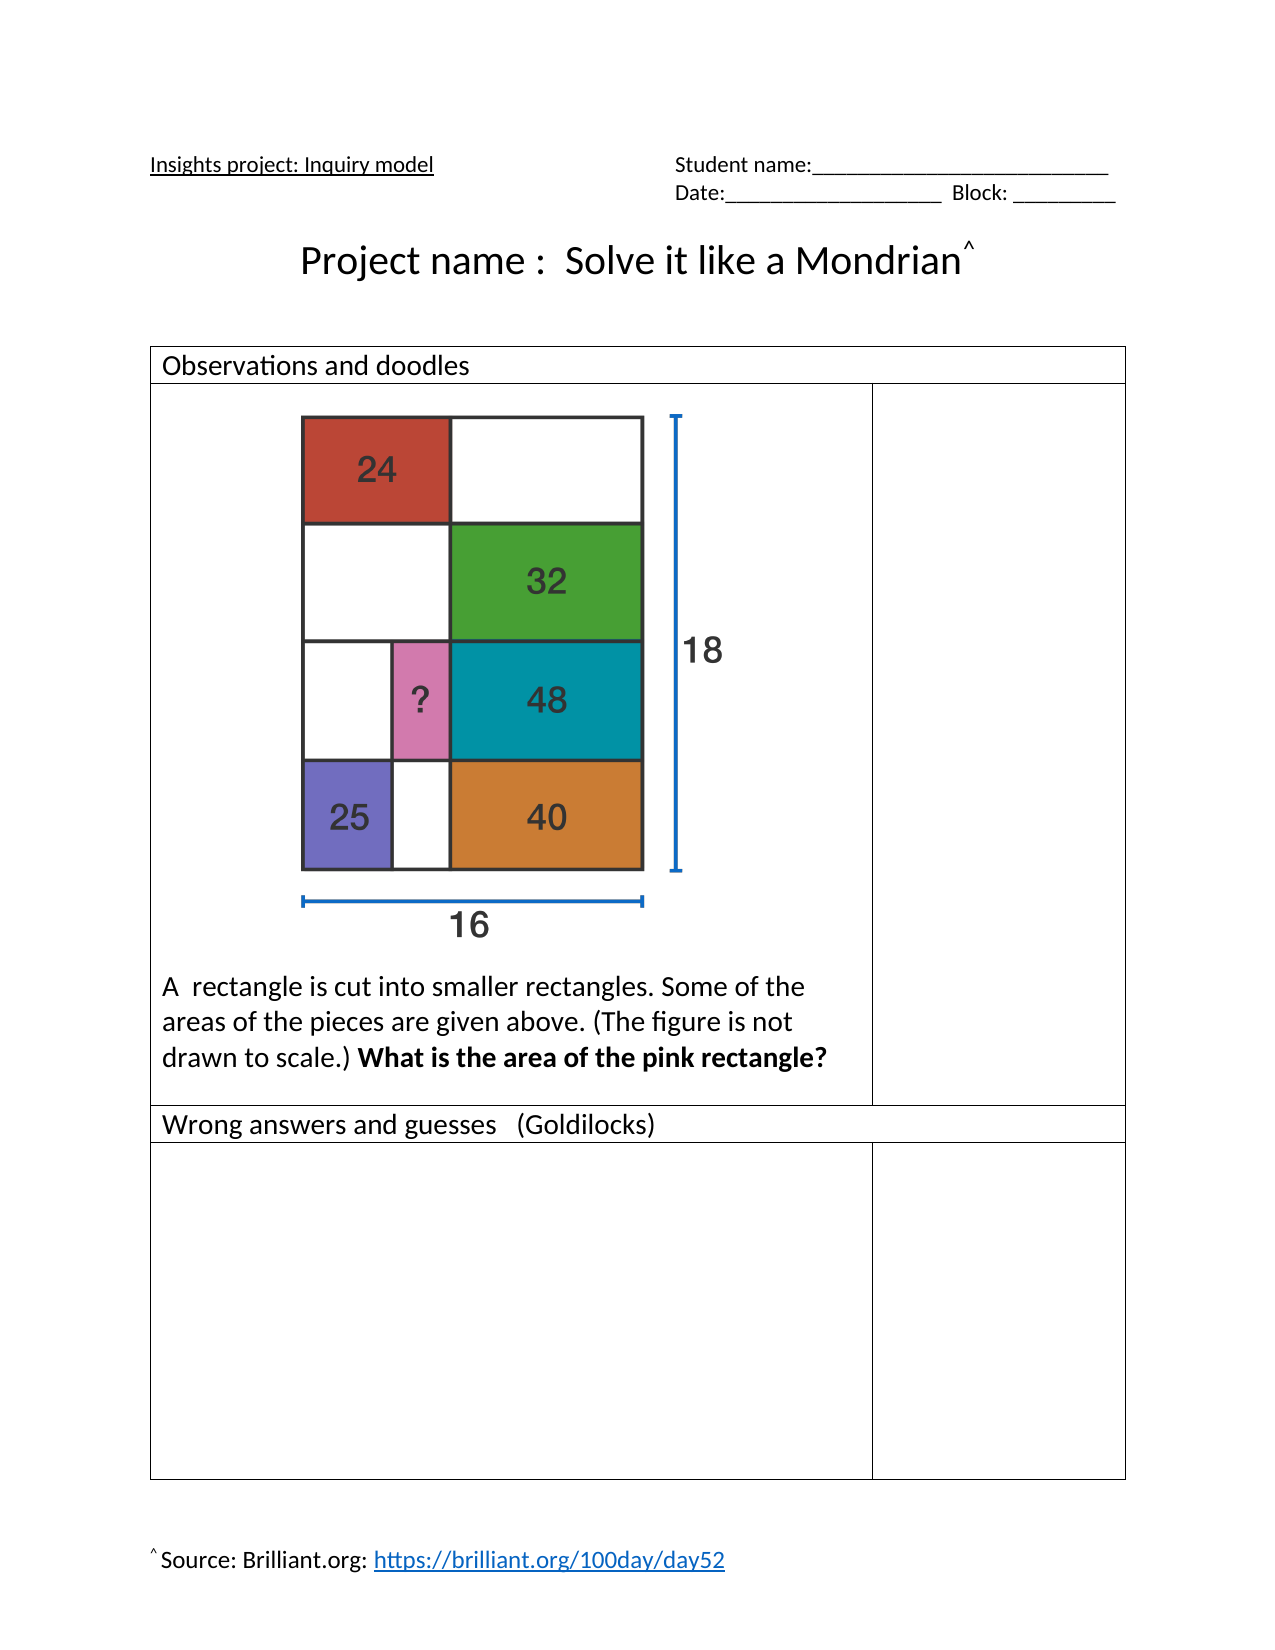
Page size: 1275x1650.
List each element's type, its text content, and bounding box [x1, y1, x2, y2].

text Project name : Solve it like a Mondrian^ [150, 234, 1125, 285]
picture [301, 414, 722, 938]
table_cell [151, 1143, 872, 1478]
table_cell Wrong answers and guesses (Goldilocks) [151, 1106, 1125, 1142]
text Insights project: Inquiry model Student name:__________________________ [150, 150, 1125, 178]
table_cell [873, 1143, 1125, 1478]
table_cell A rectangle is cut into smaller rectangles. Some of the areas of the pieces are given above. (The figure is not drawn to scale.) What is the area of the pink rectangle? [151, 384, 872, 1105]
table_cell [873, 384, 1125, 1105]
table_header Observations and doodles [151, 347, 1125, 383]
text Date:___________________ Block: _________ [150, 178, 1125, 206]
